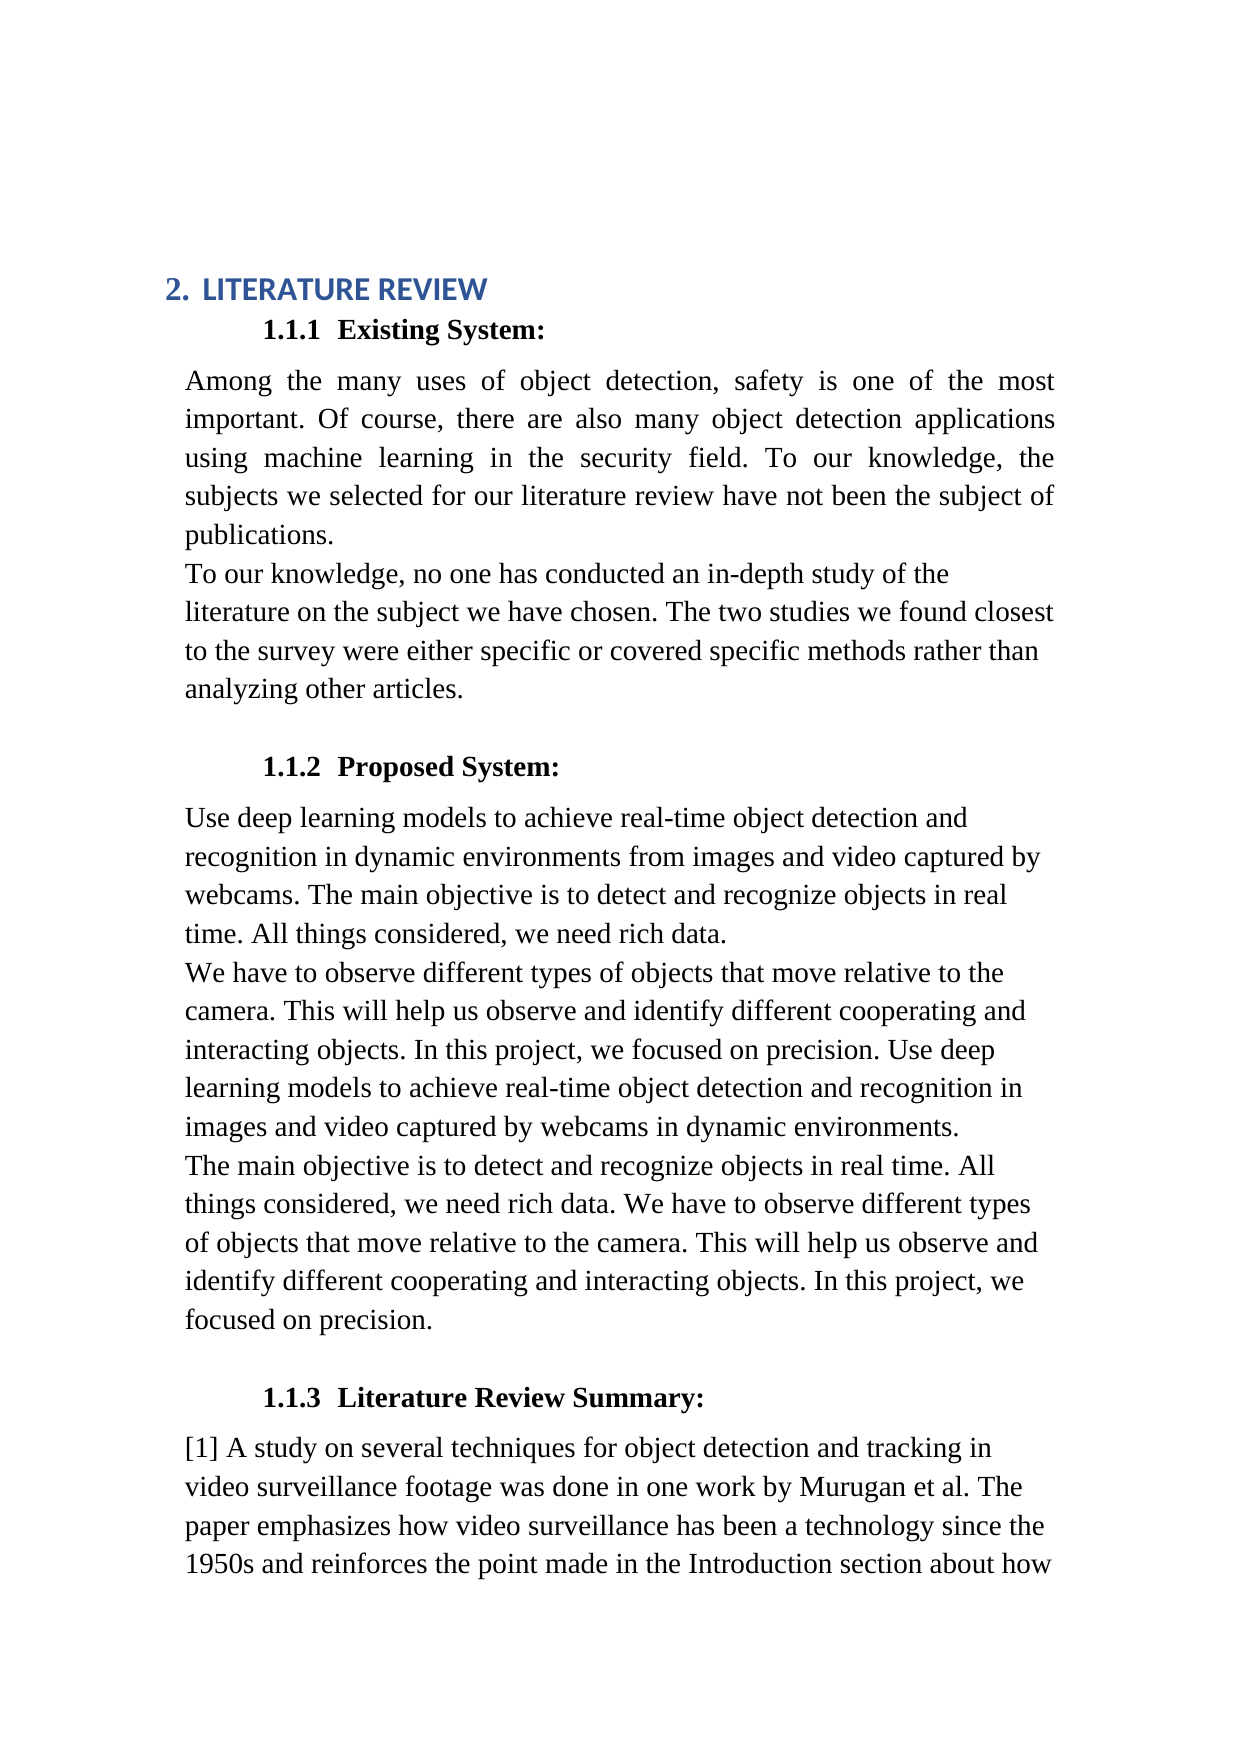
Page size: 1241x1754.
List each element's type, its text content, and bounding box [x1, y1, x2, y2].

subtitle LITERATURE REVIEW [165, 268, 1056, 308]
list Literature Review Summary: [262, 1380, 1056, 1413]
text Among the many uses of object detection, safety is one of the most important. Of course, there are also many object detection applications using machine learning in the security field. To our knowledge, the subjects we selected for our literature review have not been the subject of publications. [184, 363, 1056, 550]
text Use deep learning models to achieve real-time object detection and recognition in dynamic environments from images and video captured by webcams. The main objective is to detect and recognize objects in real time. All things considered, we need rich data. [184, 800, 1056, 949]
text The main objective is to detect and recognize objects in real time. All things considered, we need rich data. We have to observe different types of objects that move relative to the camera. This will help us observe and identify different cooperating and interacting objects. In this project, we focused on precision. [184, 1148, 1056, 1336]
text To our knowledge, no one has conducted an in-depth study of the literature on the subject we have chosen. The two studies we found closest to the survey were either specific or covered specific methods rather than analyzing other articles. [184, 556, 1056, 705]
text We have to observe different types of objects that move relative to the camera. This will help us observe and identify different cooperating and interacting objects. In this project, we focused on precision. Use deep learning models to achieve real-time object detection and recognition in images and video captured by webcams in dynamic environments. [184, 955, 1056, 1142]
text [184, 1431, 1056, 1580]
list Proposed System: [262, 749, 1056, 783]
list Existing System: [262, 312, 1056, 346]
